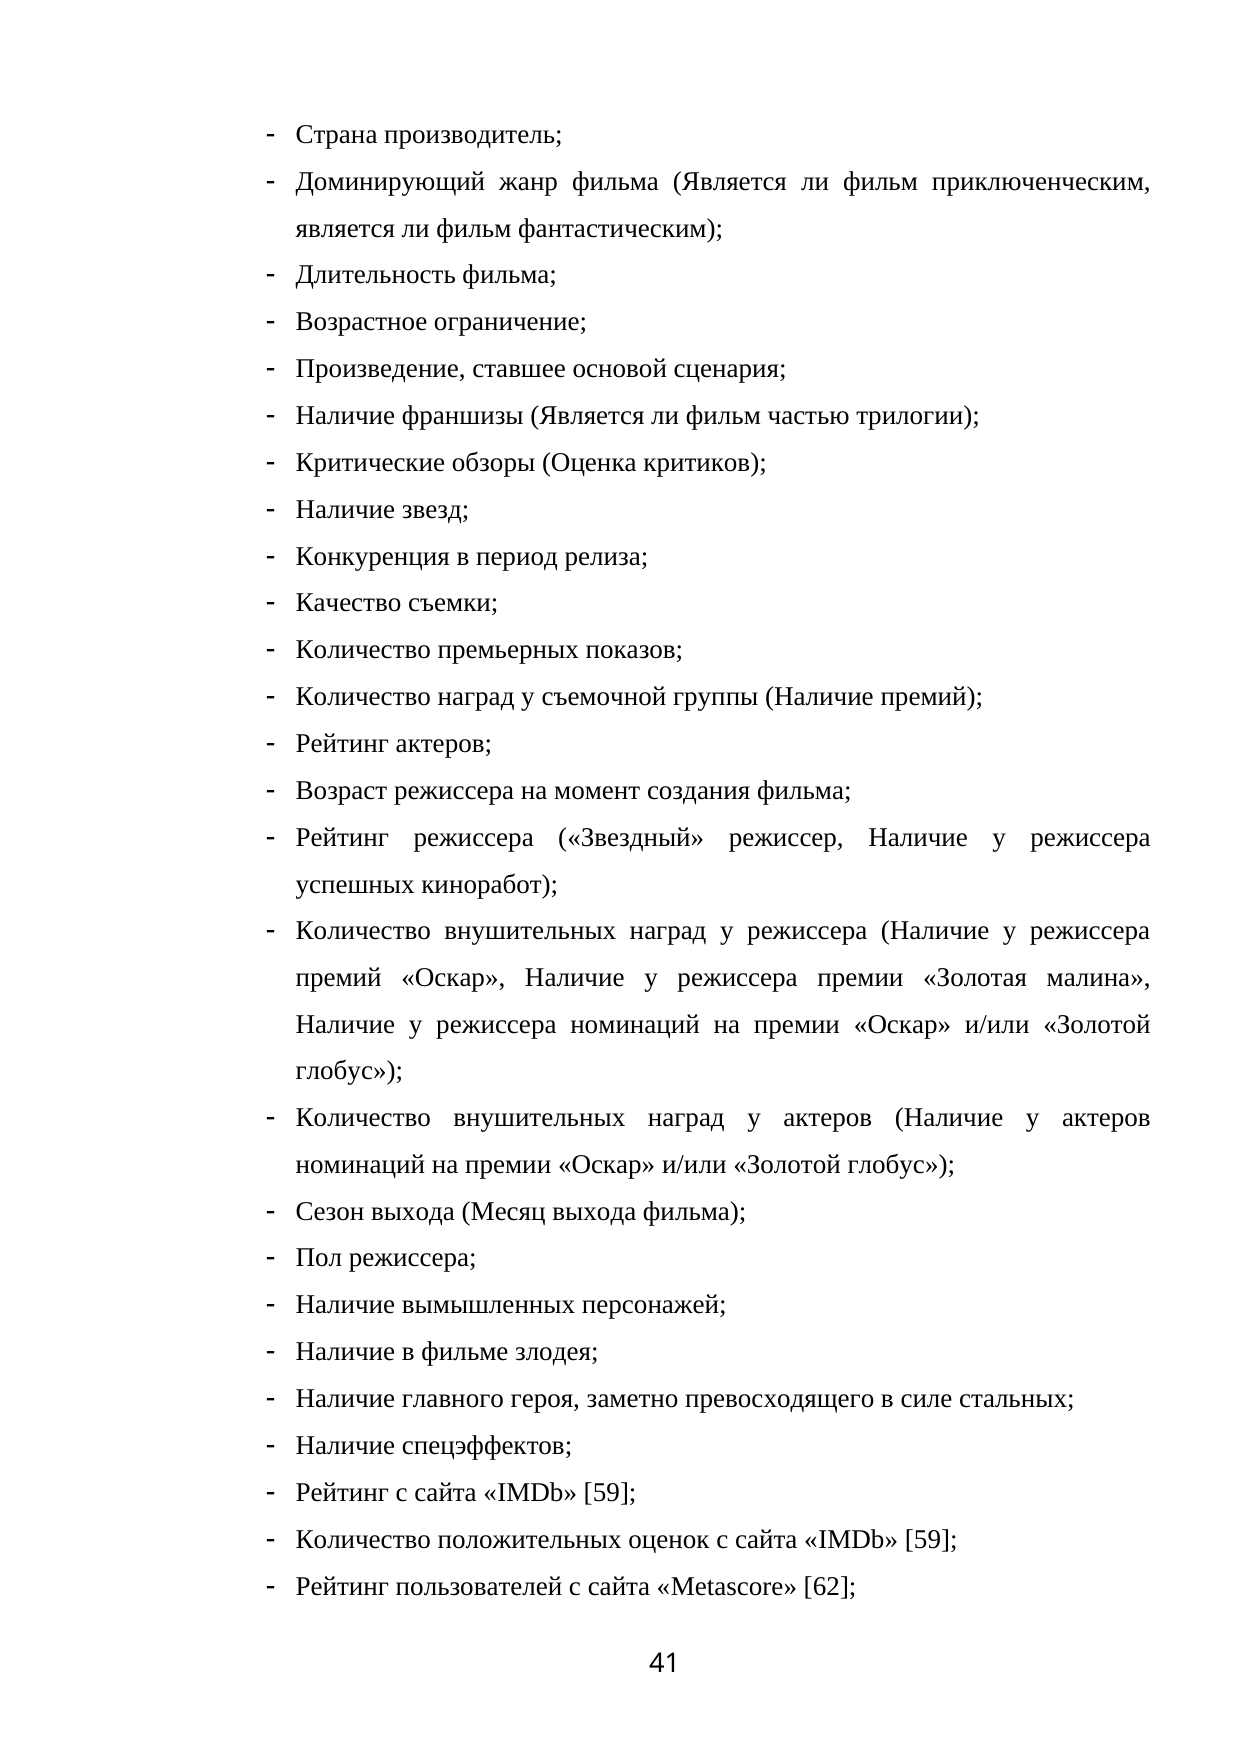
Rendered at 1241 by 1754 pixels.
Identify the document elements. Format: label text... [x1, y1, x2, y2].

list Наличие вымышленных персонажей; [266, 1288, 1152, 1319]
list Количество внушительных наград у режиссера (Наличие у режиссера премий «Оскар», Наличие у режиссера премии «Золотая малина», Наличие у режиссера номинаций на премии «Оскар» и/или «Золотой глобус»); [266, 914, 1152, 1086]
list Наличие в фильме злодея; [266, 1335, 1152, 1366]
list Произведение, ставшее основой сценария; [266, 352, 1152, 383]
list Количество наград у съемочной группы (Наличие премий); [266, 680, 1152, 712]
list Рейтинг актеров; [266, 727, 1152, 758]
list Пол режиссера; [266, 1241, 1152, 1273]
list Страна производитель; [266, 118, 1152, 149]
list Доминирующий жанр фильма (Является ли фильм приключенческим, является ли фильм фантастическим); [266, 165, 1152, 243]
list Рейтинг режиссера («Звездный» режиссер, Наличие у режиссера успешных киноработ); [266, 821, 1152, 899]
list Количество премьерных показов; [266, 633, 1152, 665]
list Рейтинг пользователей с сайта «Metascore» [62]; [266, 1569, 1152, 1601]
list Наличие главного героя, заметно превосходящего в силе стальных; [266, 1382, 1152, 1413]
list Конкуренция в период релиза; [266, 540, 1152, 571]
list Критические обзоры (Оценка критиков); [266, 446, 1152, 477]
list Длительность фильма; [266, 258, 1152, 290]
list Сезон выхода (Месяц выхода фильма); [266, 1194, 1152, 1226]
list Наличие спецэффектов; [266, 1429, 1152, 1460]
list Возраст режиссера на момент создания фильма; [266, 774, 1152, 805]
list Рейтинг с сайта «IMDb» [59]; [266, 1476, 1152, 1507]
list Наличие франшизы (Является ли фильм частью трилогии); [266, 399, 1152, 430]
list Возрастное ограничение; [266, 305, 1152, 337]
list Наличие звезд; [266, 493, 1152, 524]
list Качество съемки; [266, 587, 1152, 618]
list Количество положительных оценок с сайта «IMDb» [59]; [266, 1523, 1152, 1554]
list Количество внушительных наград у актеров (Наличие у актеров номинаций на премии «Оскар» и/или «Золотой глобус»); [266, 1101, 1152, 1179]
